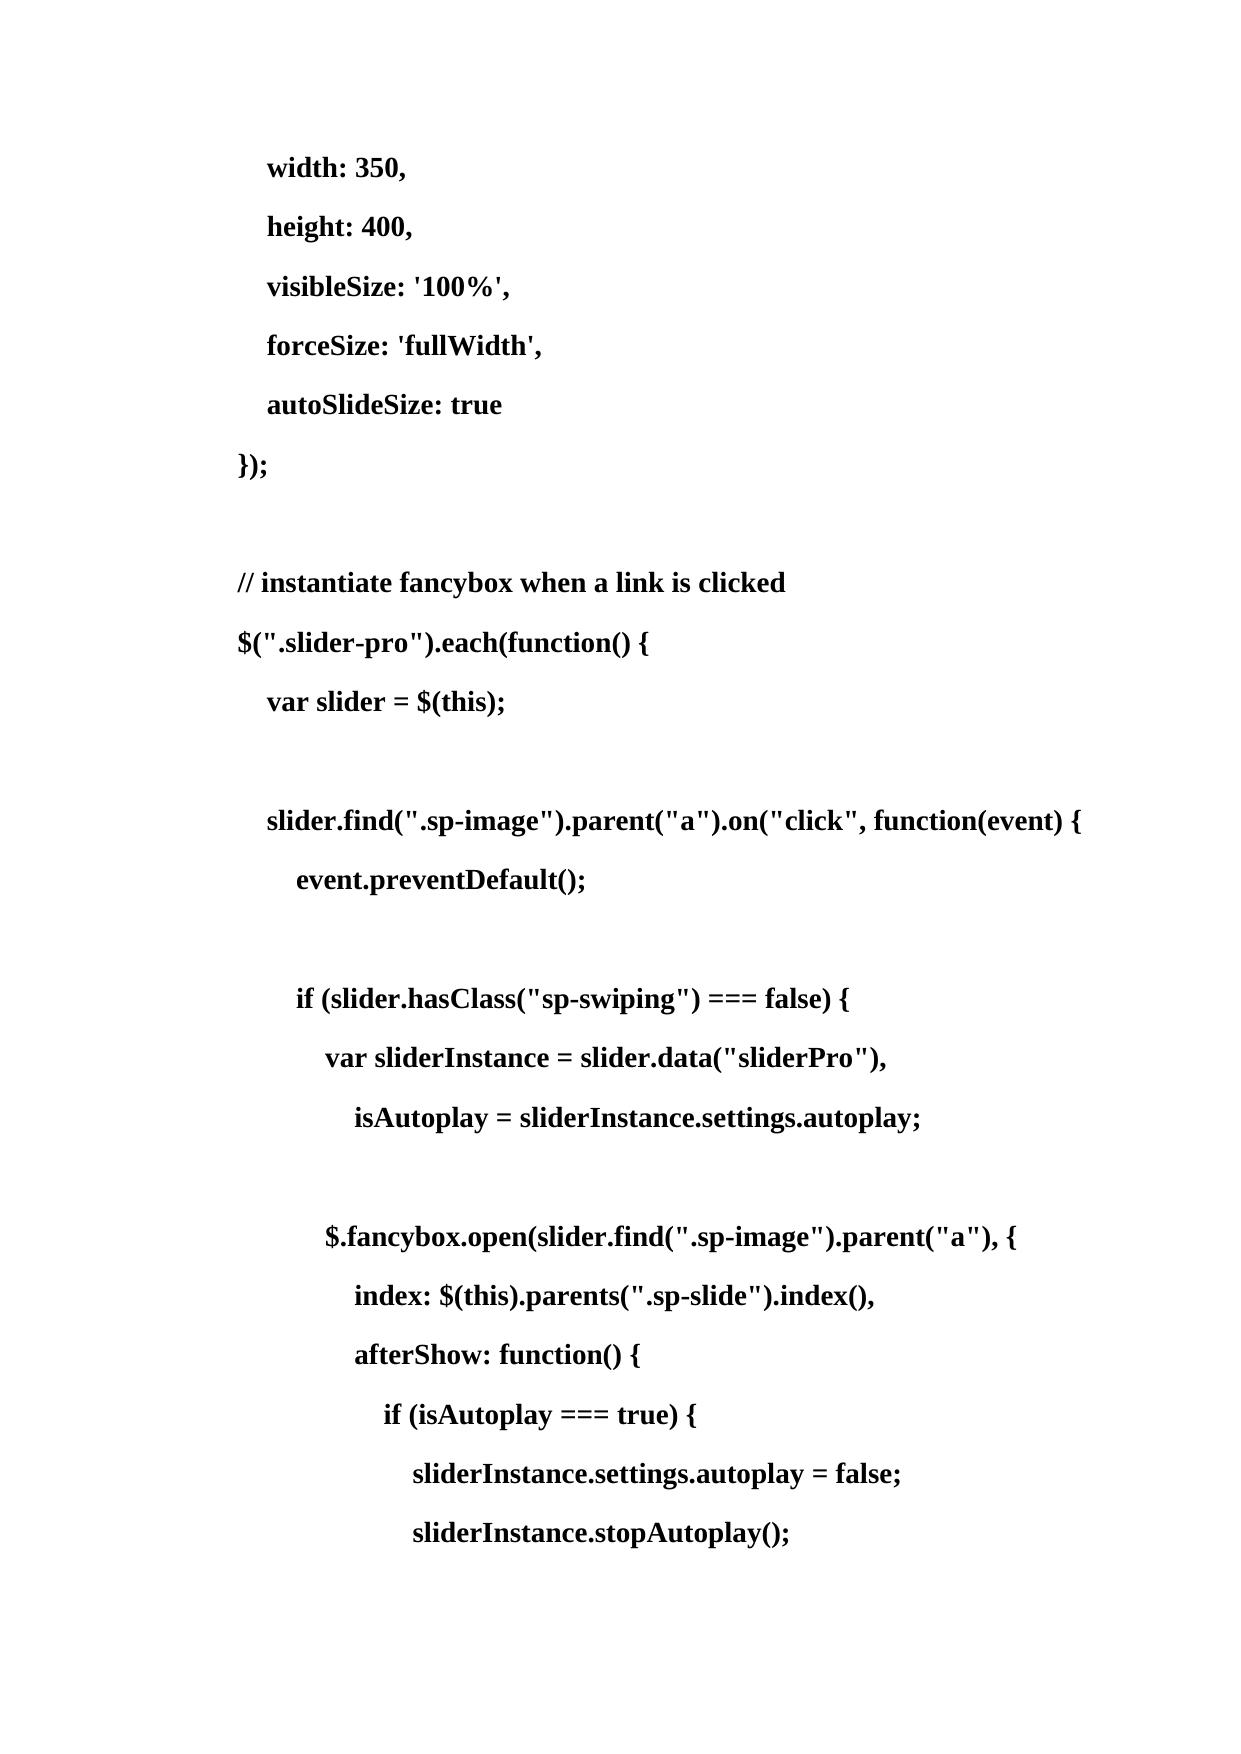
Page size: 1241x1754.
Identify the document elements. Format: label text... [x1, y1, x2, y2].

text $(".slider-pro").each(function() { [150, 625, 1090, 658]
text if (isAutoplay === true) { [150, 1397, 1090, 1430]
text }); [150, 447, 1090, 480]
text forceSize: 'fullWidth', [150, 328, 1090, 362]
text sliderInstance.stopAutoplay(); [150, 1516, 1090, 1549]
text var slider = $(this); [150, 684, 1090, 718]
text if (slider.hasClass("sp-swiping") === false) { [150, 981, 1090, 1015]
text // instantiate fancybox when a link is clicked [150, 566, 1090, 599]
text afterShow: function() { [150, 1337, 1090, 1371]
text width: 350, [150, 150, 1090, 183]
text var sliderInstance = slider.data("sliderPro"), [150, 1041, 1090, 1074]
text slider.find(".sp-image").parent("a").on("click", function(event) { [150, 803, 1090, 837]
text autoSlideSize: true [150, 387, 1090, 421]
text index: $(this).parents(".sp-slide").index(), [150, 1278, 1090, 1312]
text event.preventDefault(); [150, 862, 1090, 896]
text isAutoplay = sliderInstance.settings.autoplay; [150, 1100, 1090, 1133]
text visibleSize: '100%', [150, 269, 1090, 302]
text height: 400, [150, 209, 1090, 243]
text sliderInstance.settings.autoplay = false; [150, 1456, 1090, 1490]
text $.fancybox.open(slider.find(".sp-image").parent("a"), { [150, 1219, 1090, 1252]
